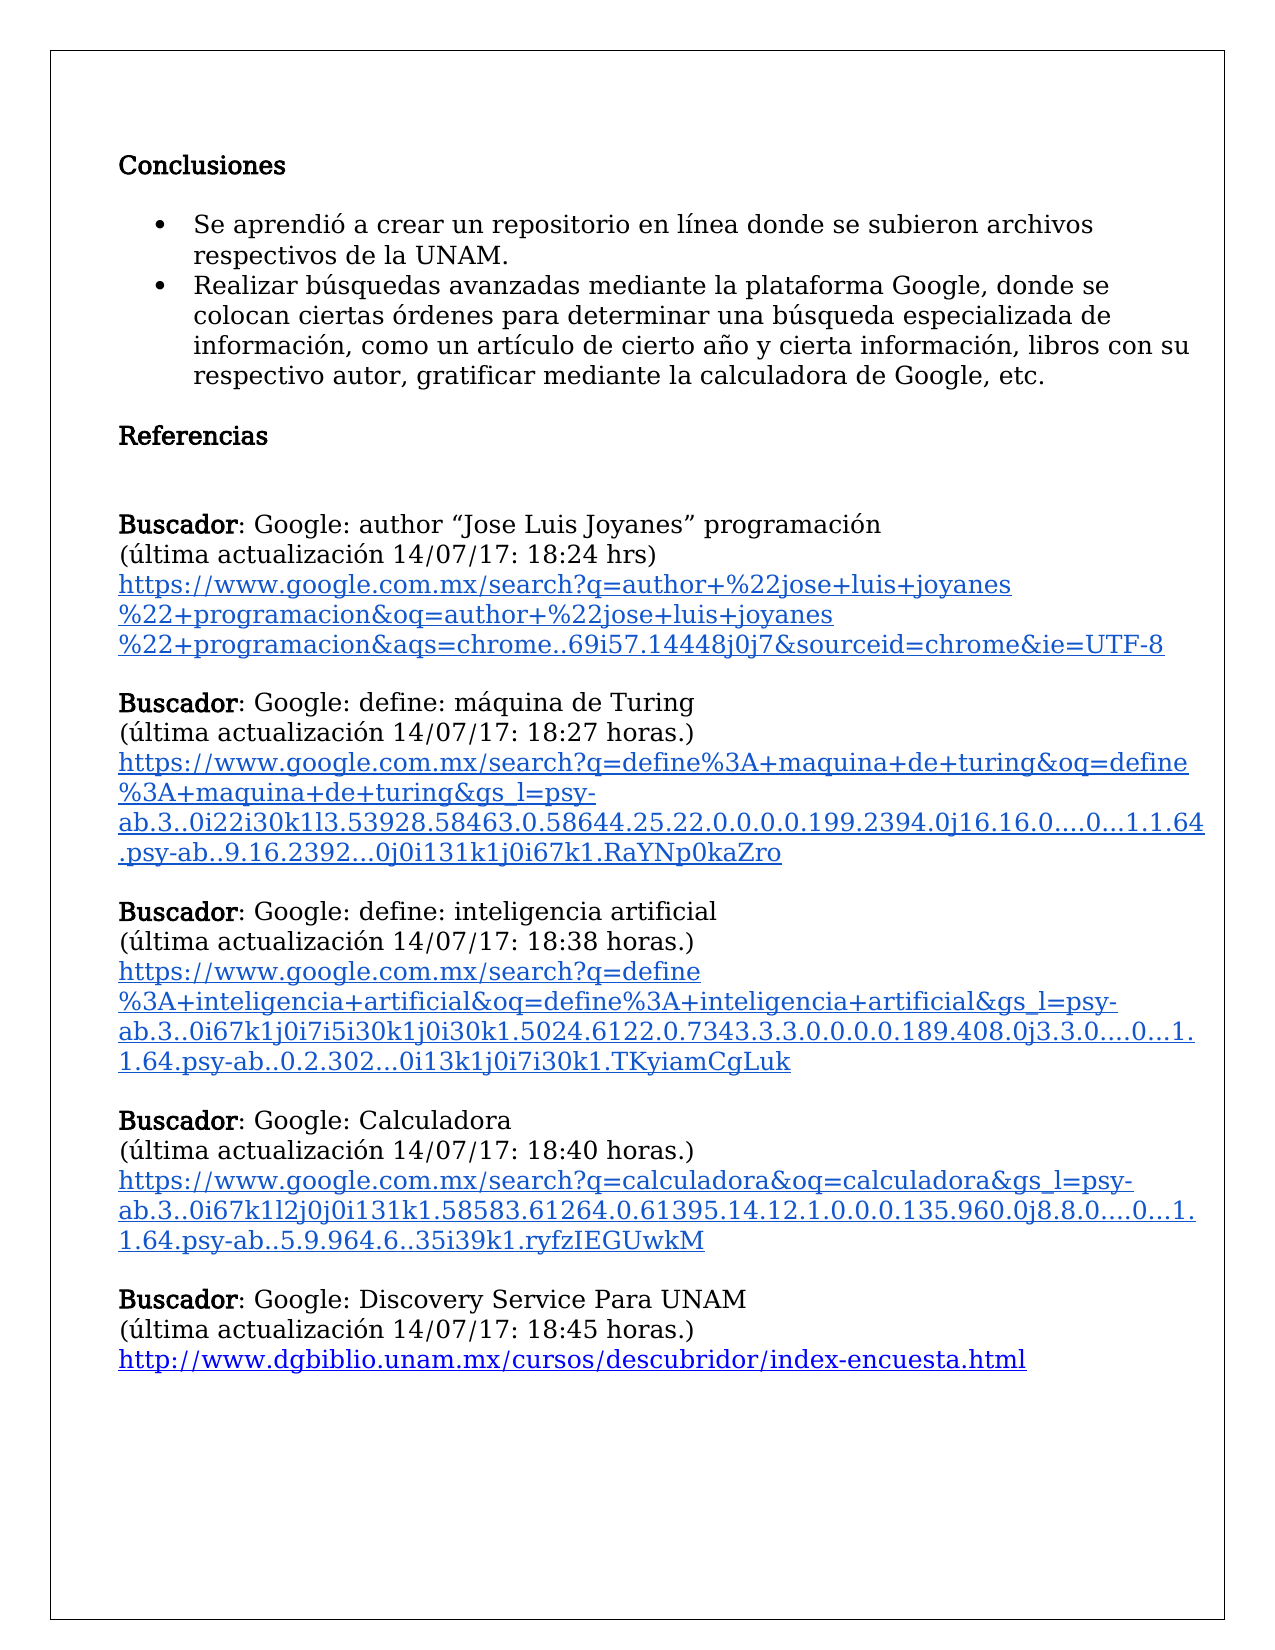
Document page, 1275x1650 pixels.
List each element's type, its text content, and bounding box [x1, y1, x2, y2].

text https://www.google.com.mx/search?q=author+%22jose+luis+joyanes%22+programacion&oq=author+%22jose+luis+joyanes%22+programacion&aqs=chrome..69i57.14448j0j7&sourceid=chrome&ie=UTF-8 [118, 568, 1205, 658]
text https://www.google.com.mx/search?q=define%3A+maquina+de+turing&oq=define%3A+maquina+de+turing&gs_l=psy-ab.3..0i22i30k1l3.53928.58463.0.58644.25.22.0.0.0.0.199.2394.0j16.16.0....0...1.1.64.psy-ab..9.16.2392...0j0i131k1j0i67k1.RaYNp0kaZro [118, 747, 1205, 833]
text Buscador: Google: Calculadora [118, 1104, 1205, 1134]
text (última actualización 14/07/17: 18:24 hrs) [118, 538, 1205, 568]
text Buscador: Google: define: inteligencia artificial [118, 896, 1205, 926]
text Referencias [118, 419, 1205, 449]
text https://www.google.com.mx/search?q=define%3A+maquina+de+turing&oq=define%3A+maquina+de+turing&gs_l=psy-ab.3..0i22i30k1l3.53928.58463.0.58644.25.22.0.0.0.0.199.2394.0j16.16.0....0...1.1.64.psy-ab..9.16.2392...0j0i131k1j0i67k1.RaYNp0kaZro [118, 835, 1205, 867]
text (última actualización 14/07/17: 18:45 horas.) [118, 1313, 1205, 1343]
list Realizar búsquedas avanzadas mediante la plataforma Google, donde se colocan ciertas órdenes para determinar una búsqueda especializada de información, como un artículo de cierto año y cierta información, libros con su respectivo autor, gratificar mediante la calculadora de Google, etc. [156, 269, 1205, 389]
text Buscador: Google: define: máquina de Turing [118, 687, 1205, 717]
text (última actualización 14/07/17: 18:38 horas.) [118, 926, 1205, 956]
text Conclusiones [118, 149, 1205, 179]
text (última actualización 14/07/17: 18:27 horas.) [118, 717, 1205, 747]
text Buscador: Google: author “Jose Luis Joyanes” programación [118, 508, 1205, 538]
text (última actualización 14/07/17: 18:40 horas.) [118, 1134, 1205, 1164]
list Se aprendió a crear un repositorio en línea donde se subieron archivos respectivos de la UNAM. [156, 209, 1205, 269]
text Buscador: Google: Discovery Service Para UNAM [118, 1283, 1205, 1313]
text https://www.google.com.mx/search?q=calculadora&oq=calculadora&gs_l=psy-ab.3..0i67k1l2j0j0i131k1.58583.61264.0.61395.14.12.1.0.0.0.135.960.0j8.8.0....0...1.1.64.psy-ab..5.9.964.6..35i39k1.ryfzIEGUwkM [118, 1164, 1205, 1254]
text https://www.google.com.mx/search?q=define%3A+inteligencia+artificial&oq=define%3A+inteligencia+artificial&gs_l=psy-ab.3..0i67k1j0i7i5i30k1j0i30k1.5024.6122.0.7343.3.3.0.0.0.0.189.408.0j3.3.0....0...1.1.64.psy-ab..0.2.302...0i13k1j0i7i30k1.TKyiamCgLuk [118, 956, 1205, 1076]
text http://www.dgbiblio.unam.mx/cursos/descubridor/index-encuesta.html [118, 1343, 1205, 1373]
